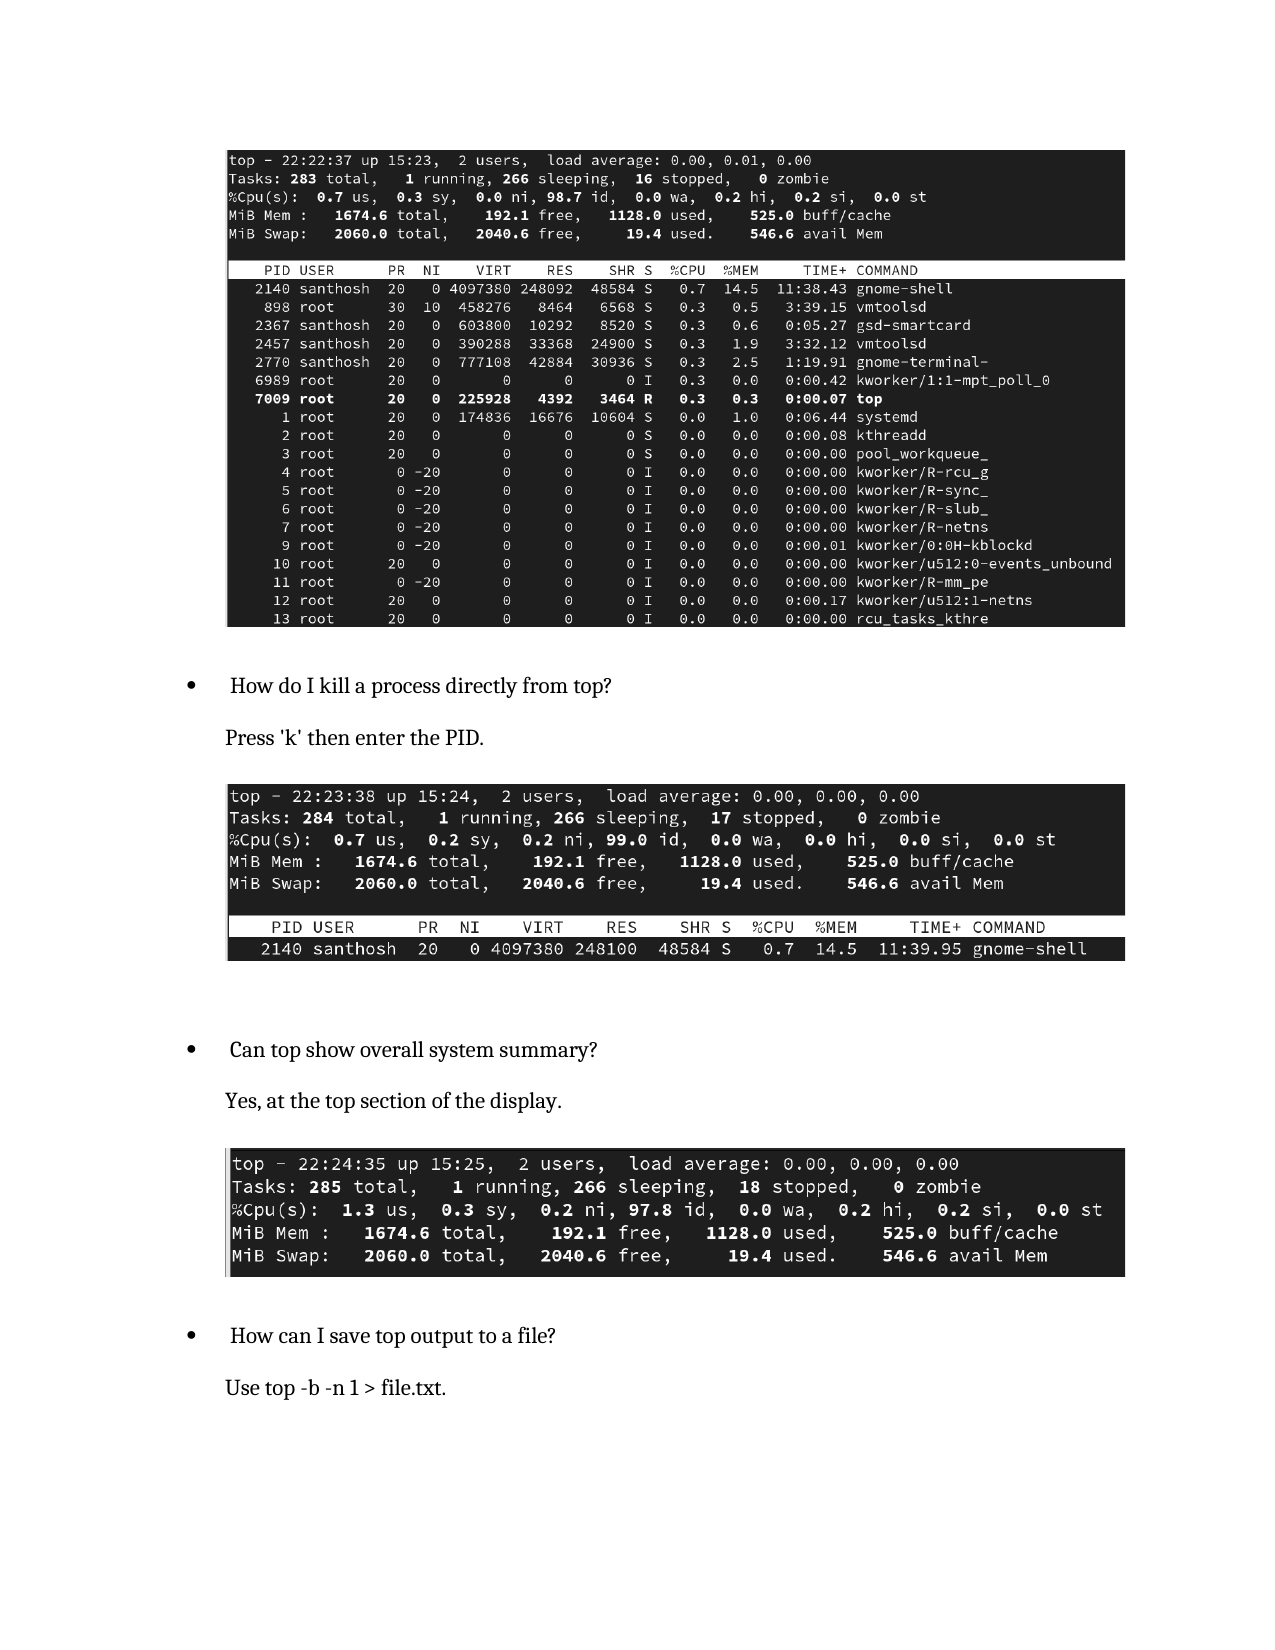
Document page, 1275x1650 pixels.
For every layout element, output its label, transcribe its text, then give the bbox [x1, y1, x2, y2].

list Yes, at the top section of the display. [225, 1088, 1087, 1114]
list Can top show overall system summary? [187, 1037, 1087, 1063]
list Press 'k' then enter the PID. [225, 724, 1087, 751]
list How do I kill a process directly from top? [187, 673, 1087, 700]
list Use top -b -n 1 > file.txt. [225, 1374, 1087, 1401]
list How can I save top output to a file? [187, 1323, 1087, 1350]
